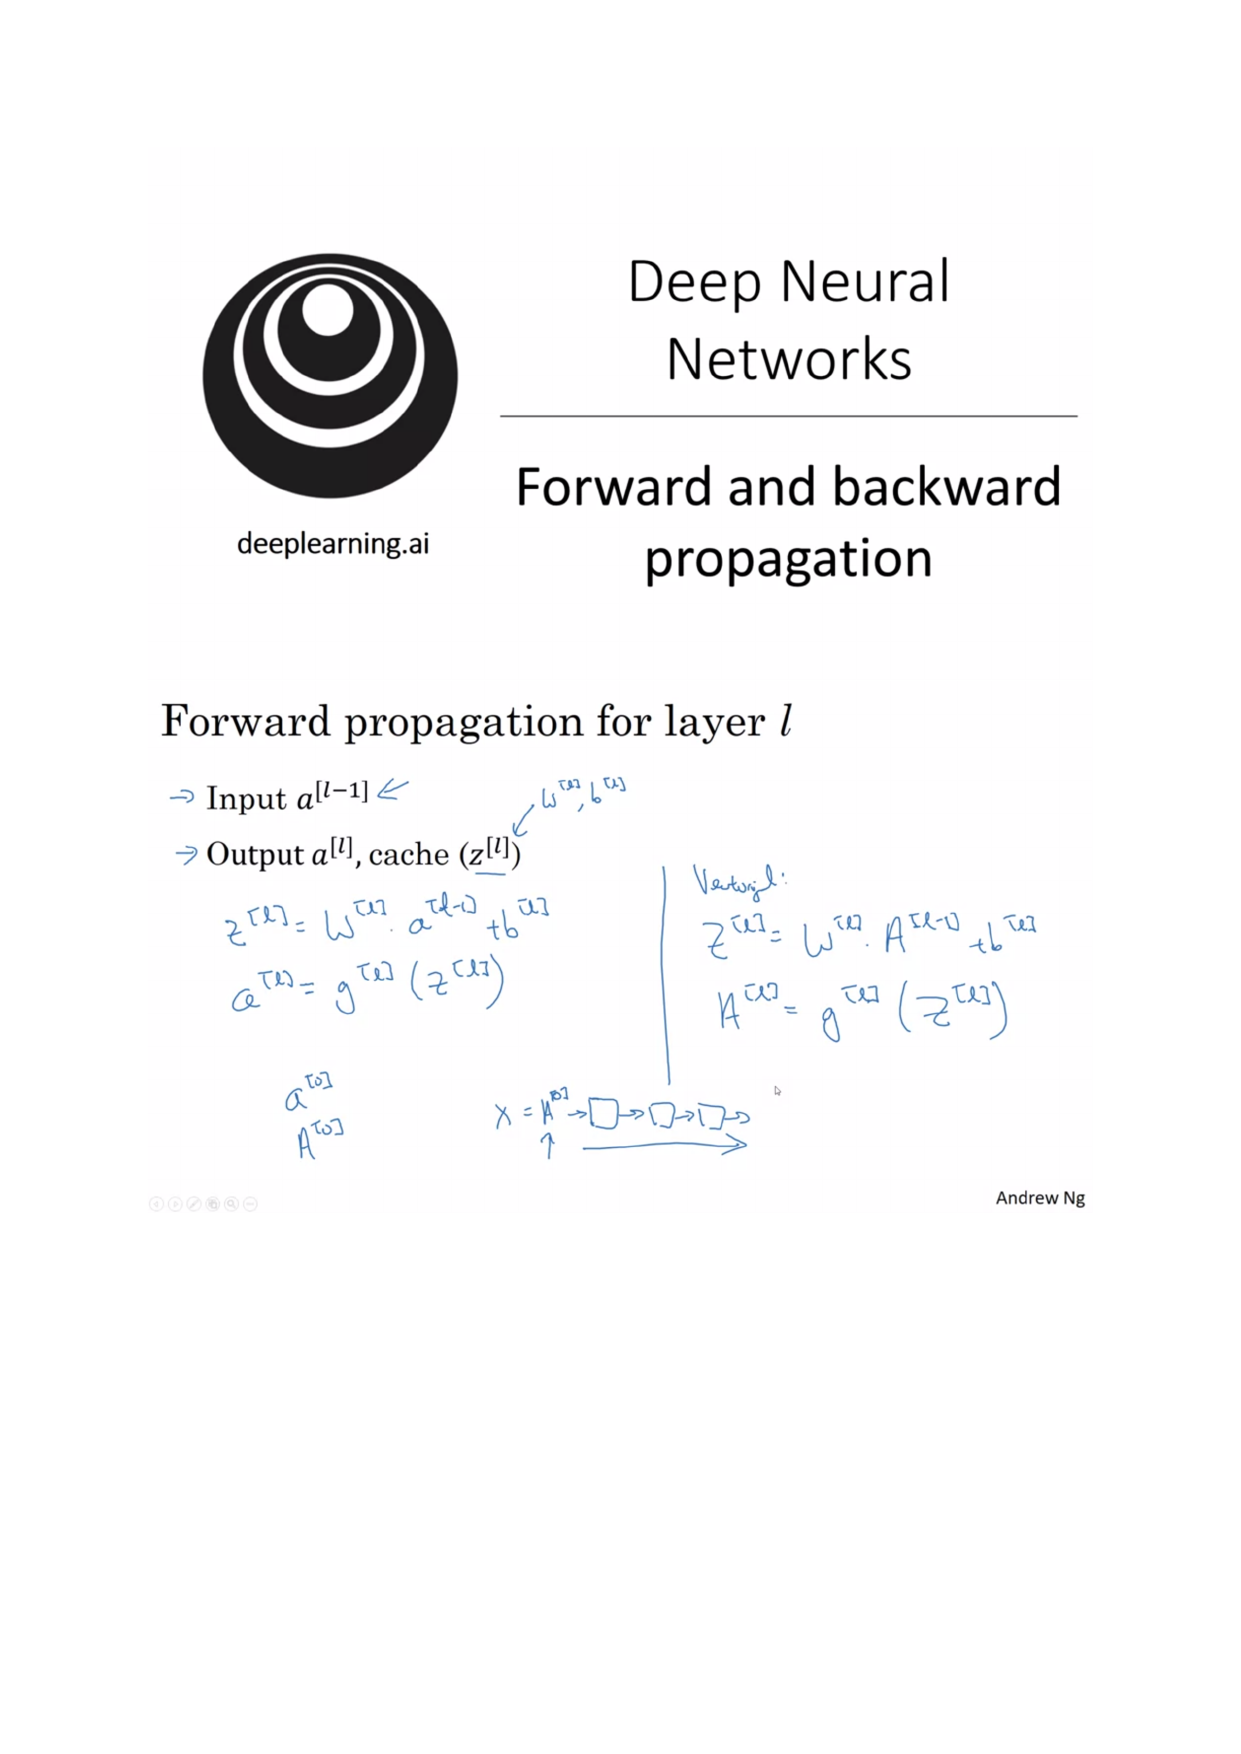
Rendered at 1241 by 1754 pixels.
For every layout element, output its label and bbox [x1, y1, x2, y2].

picture [147, 147, 1093, 680]
picture [147, 681, 1093, 1213]
